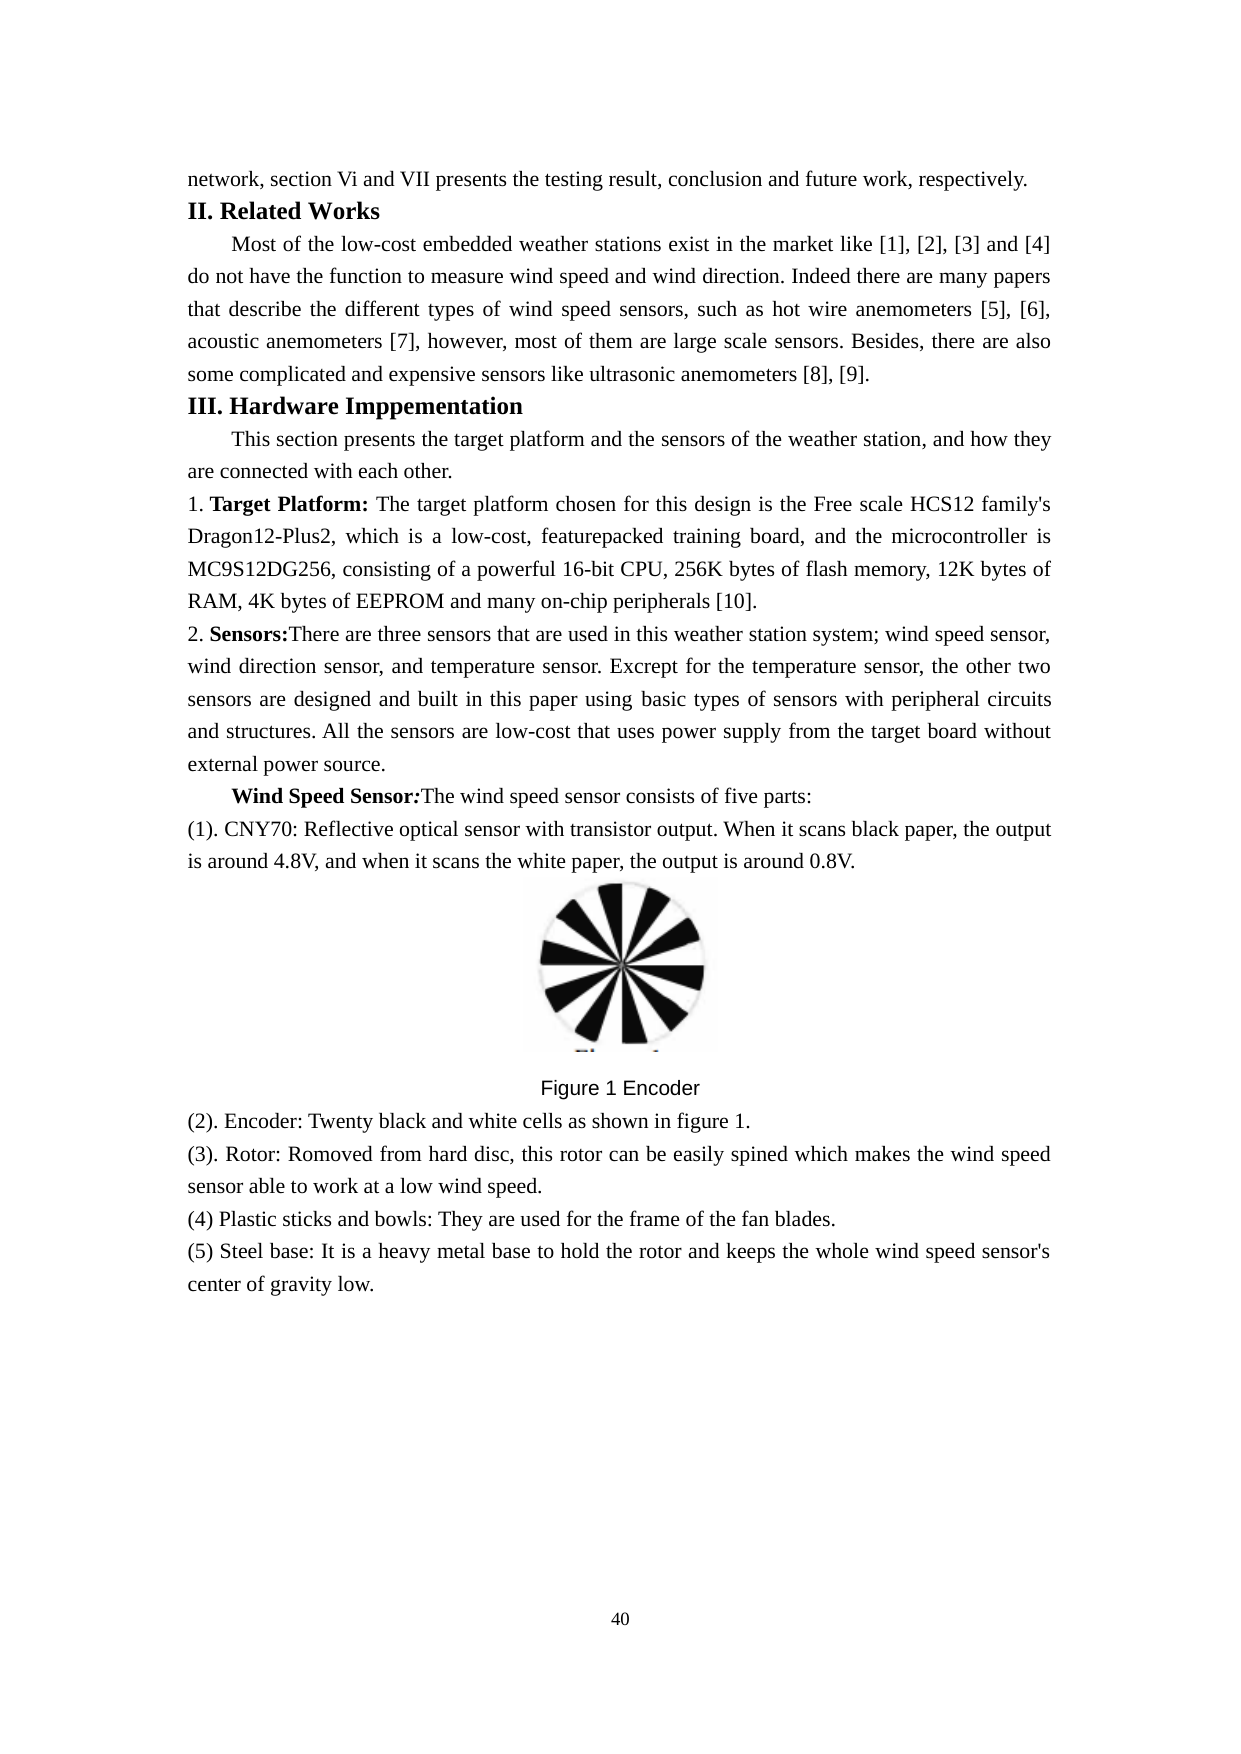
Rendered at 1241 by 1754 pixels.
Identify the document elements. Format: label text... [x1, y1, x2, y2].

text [187, 162, 1053, 194]
text Figure 1 Encoder [187, 1072, 1053, 1104]
text (5) Steel base: It is a heavy metal base to hold the rotor and keeps the whole wind speed sensor's center of gravity low. [187, 1234, 1053, 1299]
text (1). CNY70: Reflective optical sensor with transistor output. When it scans black paper, the output is around 4.8V, and when it scans the white paper, the output is around 0.8V. [187, 812, 1053, 877]
picture [522, 877, 718, 1052]
text (2). Encoder: Twenty black and white cells as shown in figure 1. [187, 1104, 1053, 1137]
text (3). Rotor: Romoved from hard disc, this rotor can be easily spined which makes the wind speed sensor able to work at a low wind speed. [187, 1137, 1053, 1202]
list Sensors:There are three sensors that are used in this weather station system; wind speed sensor, wind direction sensor, and temperature sensor. Excrept for the temperature sensor, the other two sensors are designed and built in this paper using basic types of sensors with peripheral circuits and structures. All the sensors are low-cost that uses power supply from the target board without external power source. [187, 617, 1053, 779]
list Related Works [187, 194, 1053, 227]
list Hardware Imppementation [187, 389, 1053, 422]
text Most of the low-cost embedded weather stations exist in the market like [1], [2], [3] and [4] do not have the function to measure wind speed and wind direction. Indeed there are many papers that describe the different types of wind speed sensors, such as hot wire anemometers [5], [6], acoustic anemometers [7], however, most of them are large scale sensors. Besides, there are also some complicated and expensive sensors like ultrasonic anemometers [8], [9]. [187, 227, 1053, 389]
text Wind Speed Sensor:The wind speed sensor consists of five parts: [187, 779, 1053, 812]
text (4) Plastic sticks and bowls: They are used for the frame of the fan blades. [187, 1202, 1053, 1234]
list Target Platform: The target platform chosen for this design is the Free scale HCS12 family's Dragon12-Plus2, which is a low-cost, featurepacked training board, and the microcontroller is MC9S12DG256, consisting of a powerful 16-bit CPU, 256K bytes of flash memory, 12K bytes of RAM, 4K bytes of EEPROM and many on-chip peripherals [10]. [187, 487, 1053, 617]
text This section presents the target platform and the sensors of the weather station, and how they are connected with each other. [187, 422, 1053, 487]
